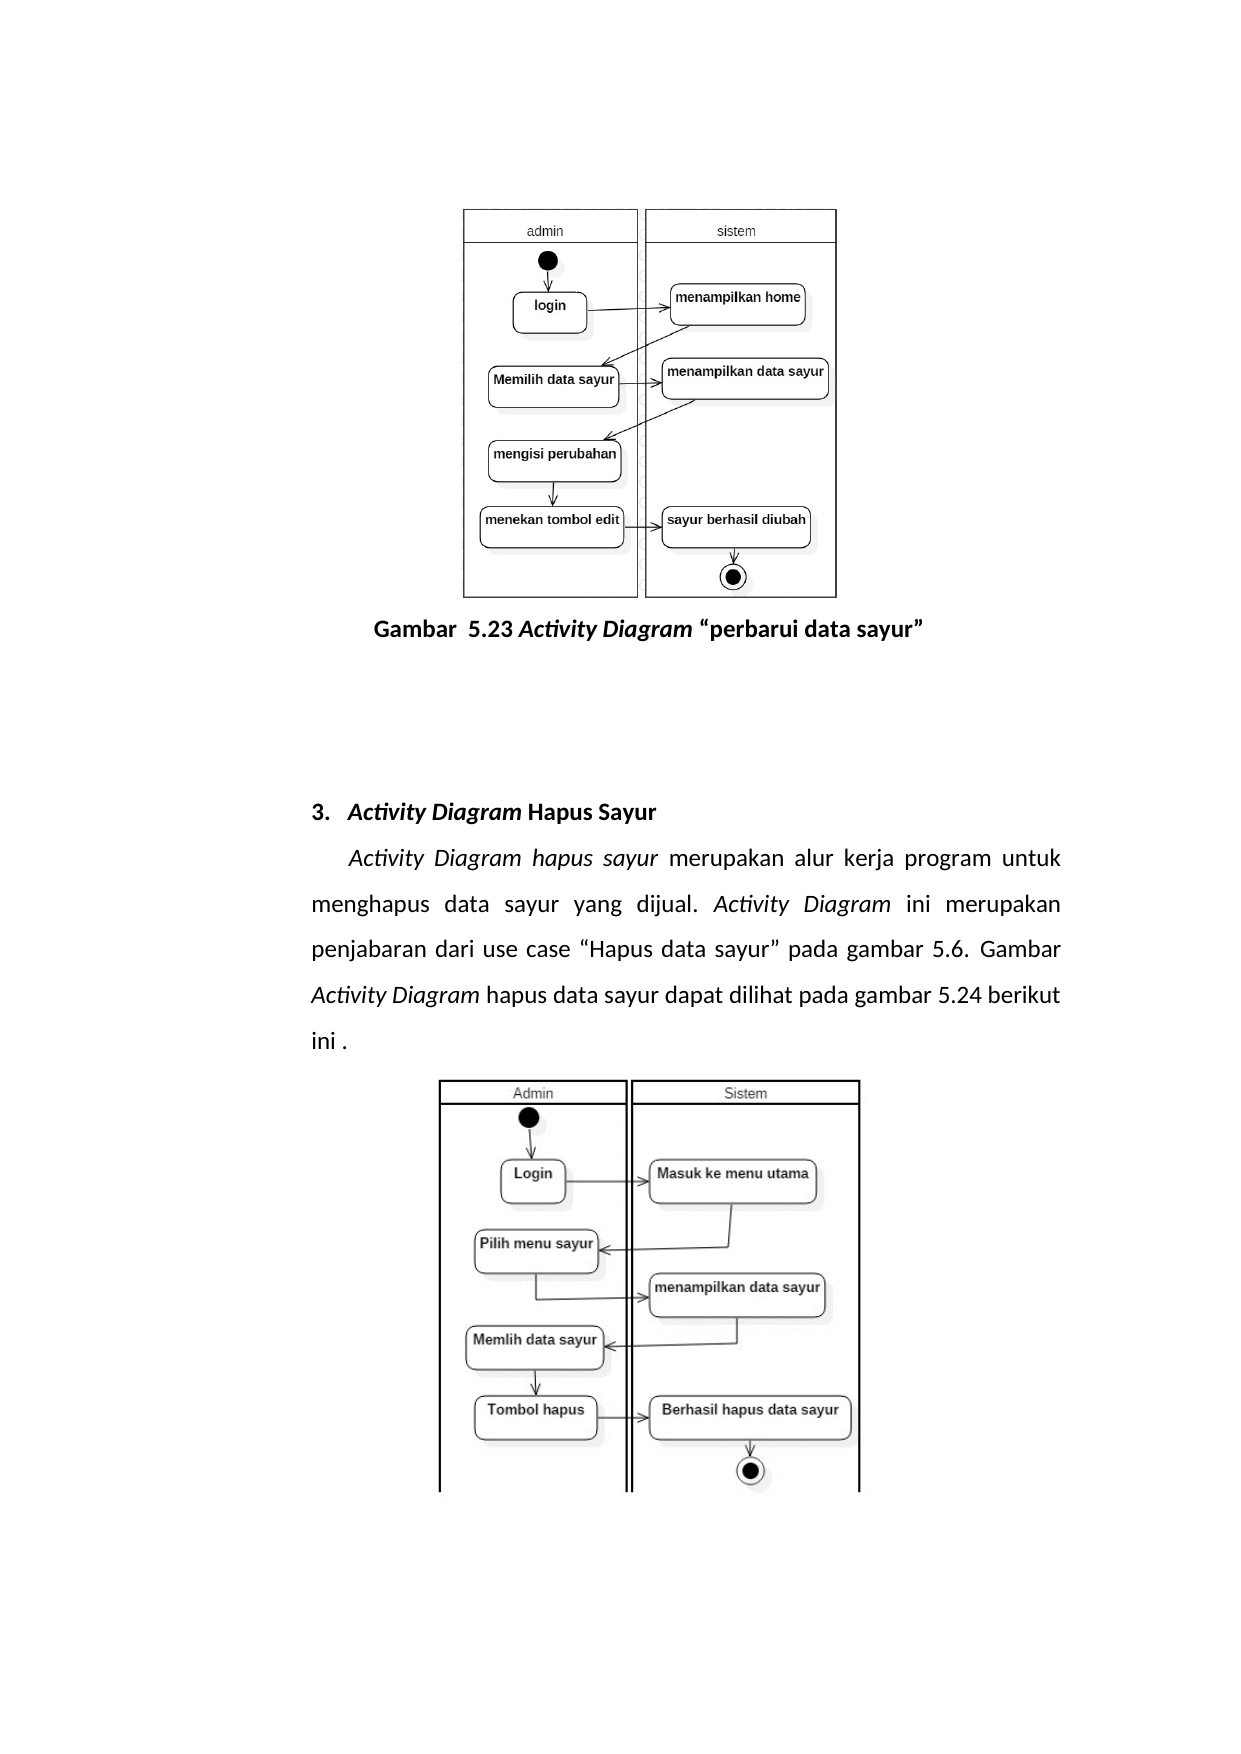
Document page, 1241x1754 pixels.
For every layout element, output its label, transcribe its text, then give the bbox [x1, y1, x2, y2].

subtitle Gambar 5.23 Activity Diagram “perbarui data sayur” [236, 613, 1061, 644]
text Activity Diagram hapus sayur merupakan alur kerja program untuk menghapus data sayur yang dijual. Activity Diagram ini merupakan penjabaran dari use case “Hapus data sayur” pada gambar 5.6. Gambar Activity Diagram hapus data sayur dapat dilihat pada gambar 5.24 berikut ini . [311, 842, 1061, 1055]
text 3. Activity Diagram Hapus Sayur [311, 796, 1061, 827]
picture [460, 206, 838, 599]
picture [429, 1070, 869, 1498]
